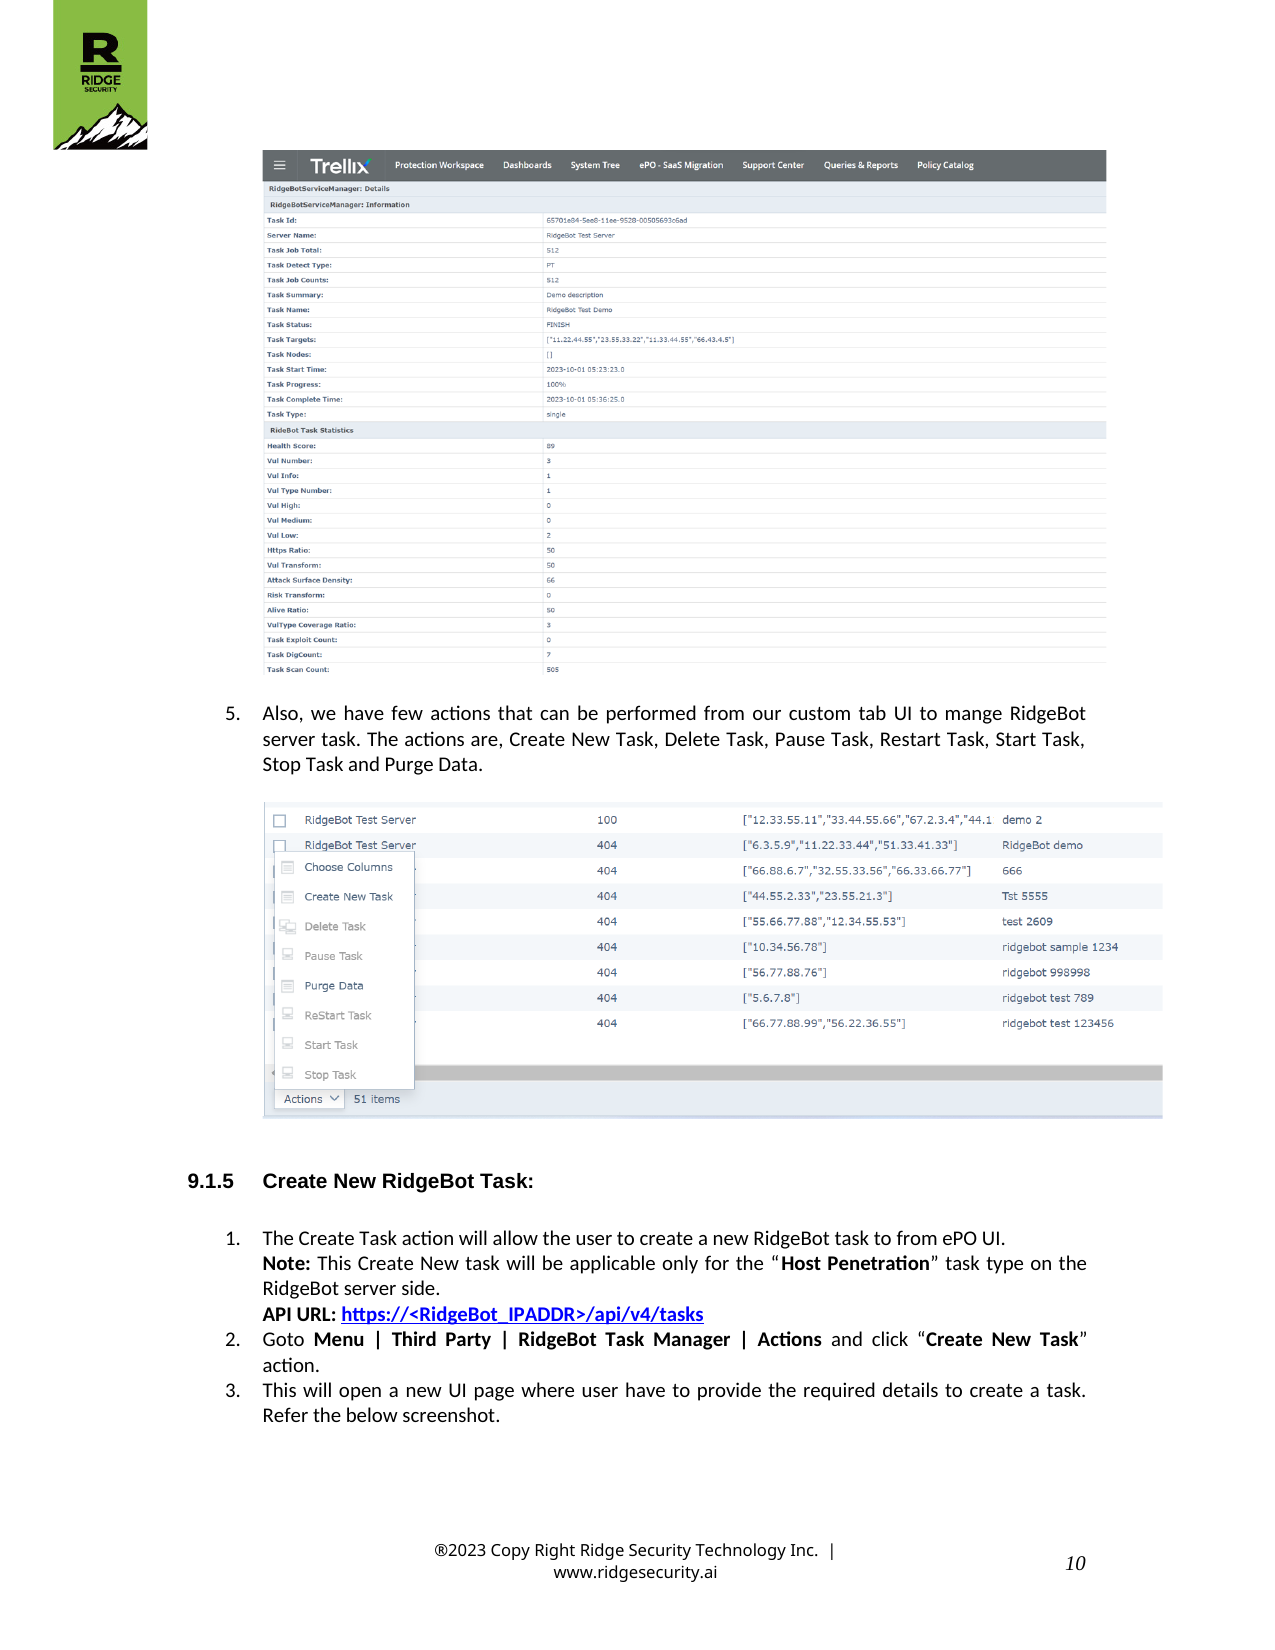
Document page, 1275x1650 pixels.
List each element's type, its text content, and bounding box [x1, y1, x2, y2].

picture [53, 0, 148, 150]
picture [262, 802, 1163, 1119]
text API URL: https://<RidgeBot_IPADDR>/api/v4/tasks [262, 1301, 1087, 1326]
picture [262, 150, 1107, 675]
subtitle Create New RidgeBot Task: [187, 1169, 1087, 1193]
list Also, we have few actions that can be performed from our custom tab UI to mange RidgeBot server task. The actions are, Create New Task, Delete Task, Pause Task, Restart Task, Start Task, Stop Task and Purge Data. [225, 700, 1087, 777]
list This will open a new UI page where user have to provide the required details to create a task. Refer the below screenshot. [225, 1377, 1087, 1428]
list Goto Menu | Third Party | RidgeBot Task Manager | Actions and click “Create New Task” action. [225, 1326, 1087, 1377]
list The Create Task action will allow the user to create a new RidgeBot task to from ePO UI. [225, 1225, 1087, 1250]
text Note: This Create New task will be applicable only for the “Host Penetration” task type on the RidgeBot server side. [262, 1250, 1087, 1301]
